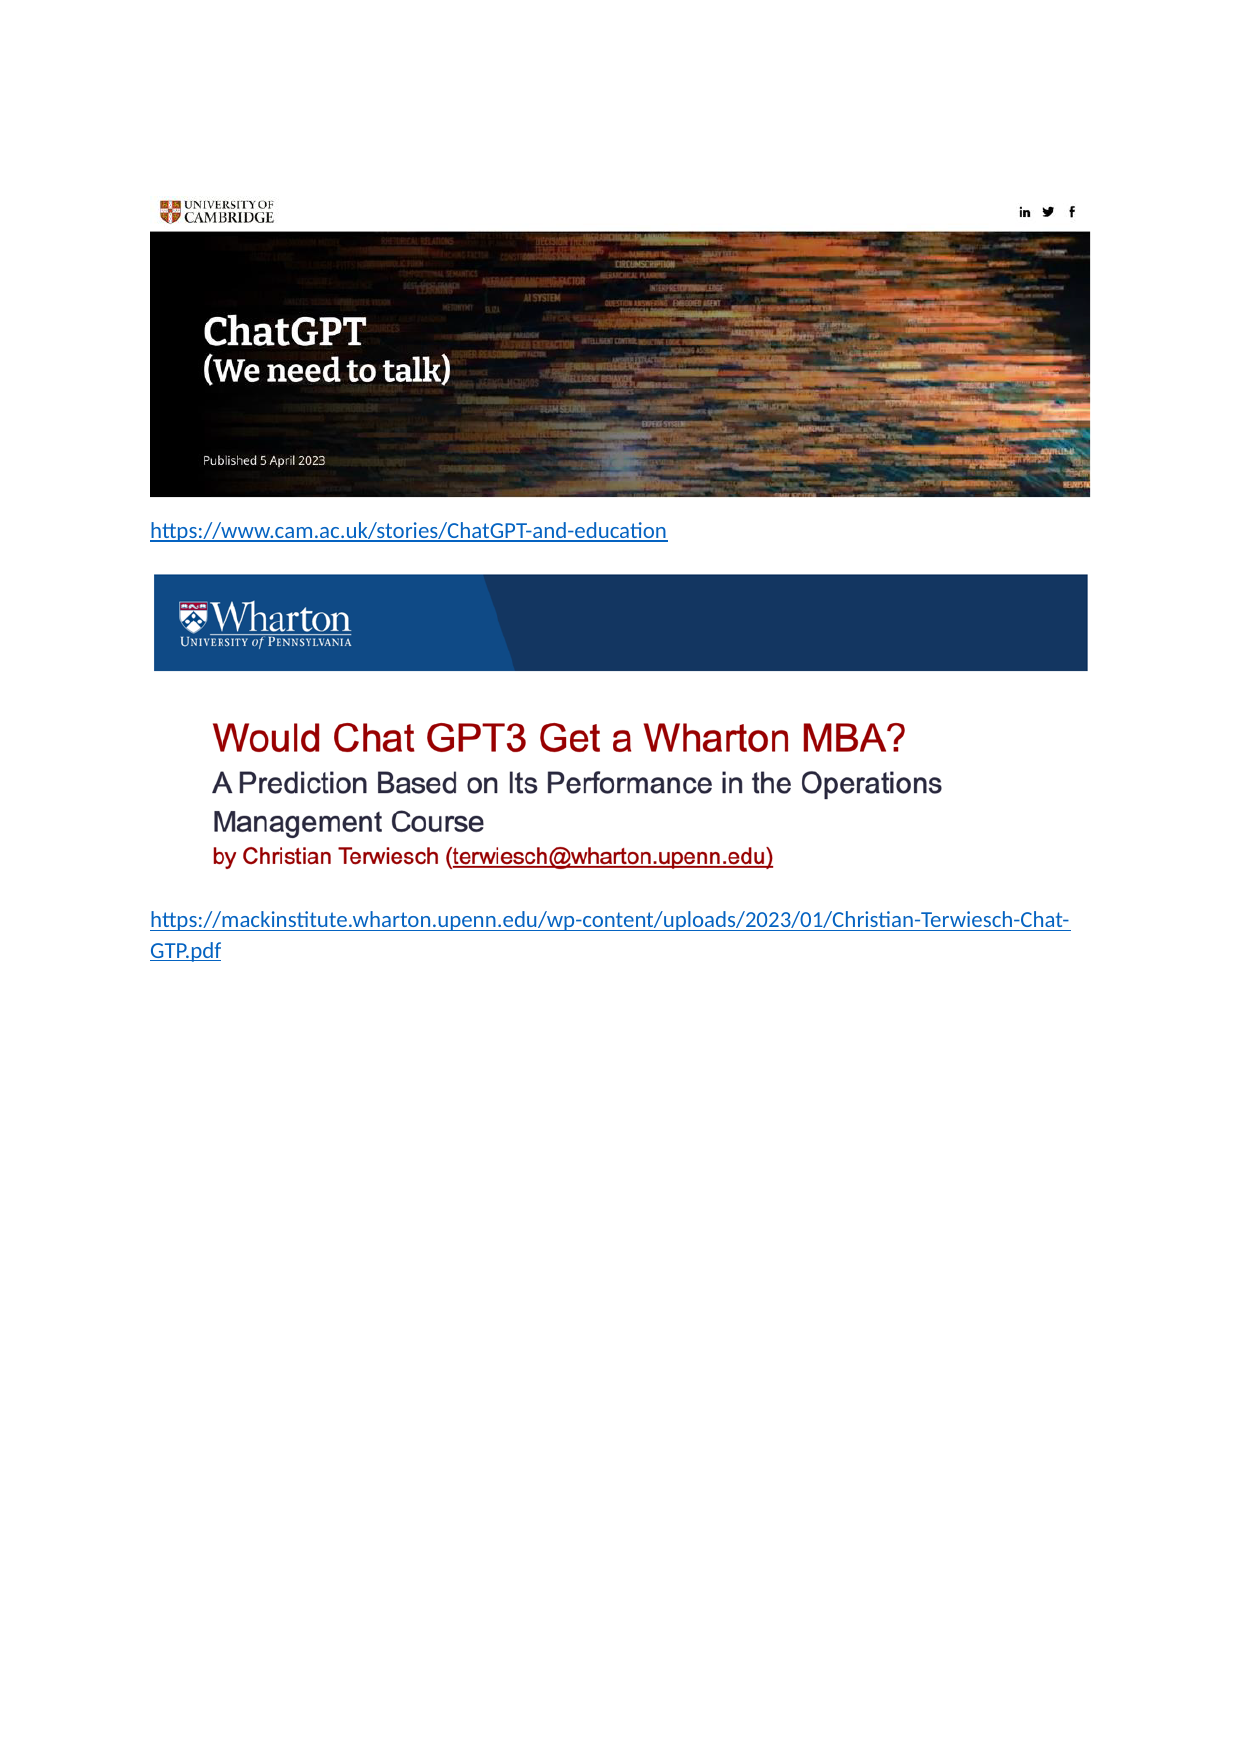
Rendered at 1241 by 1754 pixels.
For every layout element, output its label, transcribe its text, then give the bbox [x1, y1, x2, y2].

text https://mackinstitute.wharton.upenn.edu/wp-content/uploads/2023/01/Christian-Terwiesch-Chat-GTP.pdf [150, 906, 1090, 964]
text https://www.cam.ac.uk/stories/ChatGPT-and-education [150, 516, 1090, 544]
